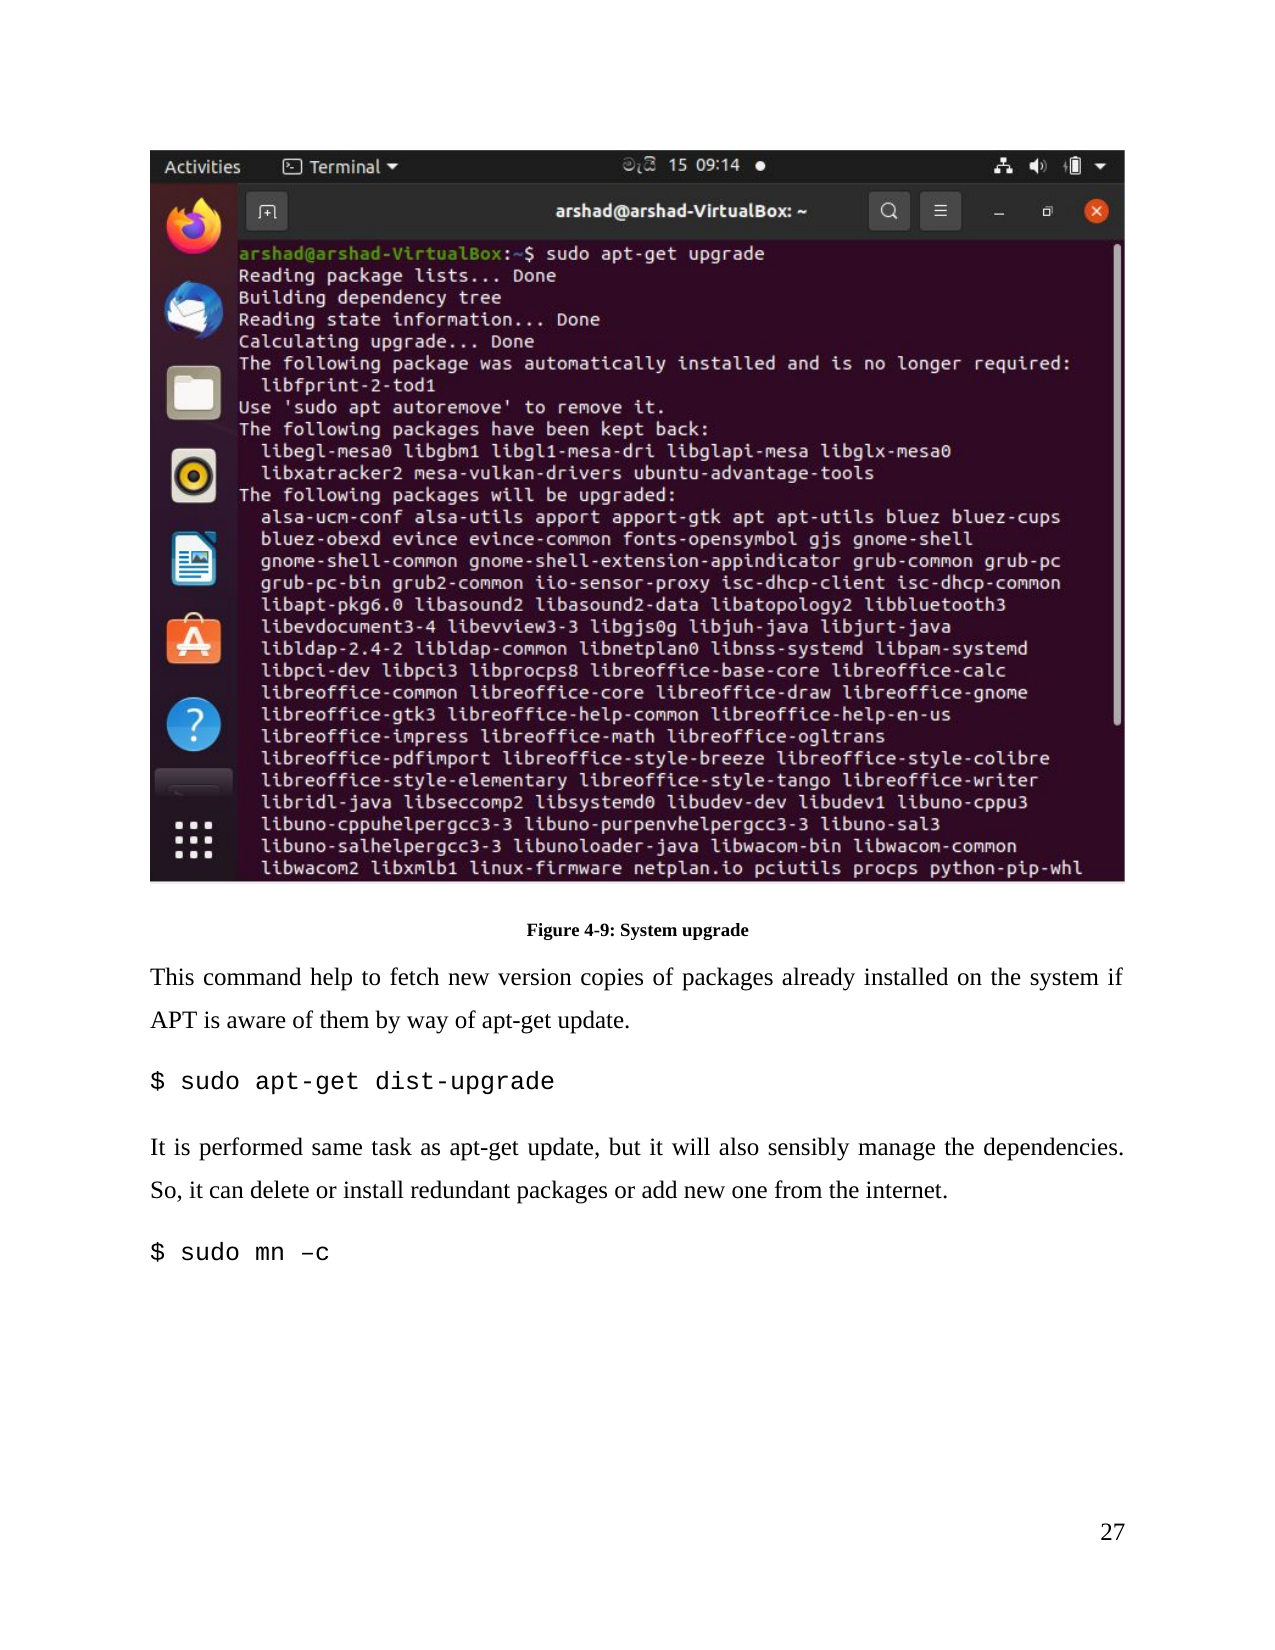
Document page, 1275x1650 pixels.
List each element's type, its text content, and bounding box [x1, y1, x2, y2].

text This command help to fetch new version copies of packages already installed on the system if APT is aware of them by way of apt-get update. [150, 962, 1125, 1033]
text $ sudo apt-get dist-upgrade [150, 1069, 1125, 1097]
text $ sudo mn –c [150, 1239, 1125, 1267]
picture [150, 150, 1125, 884]
text It is performed same task as apt-get update, but it will also sensibly manage the dependencies. So, it can delete or install redundant packages or add new one from the internet. [150, 1132, 1125, 1204]
